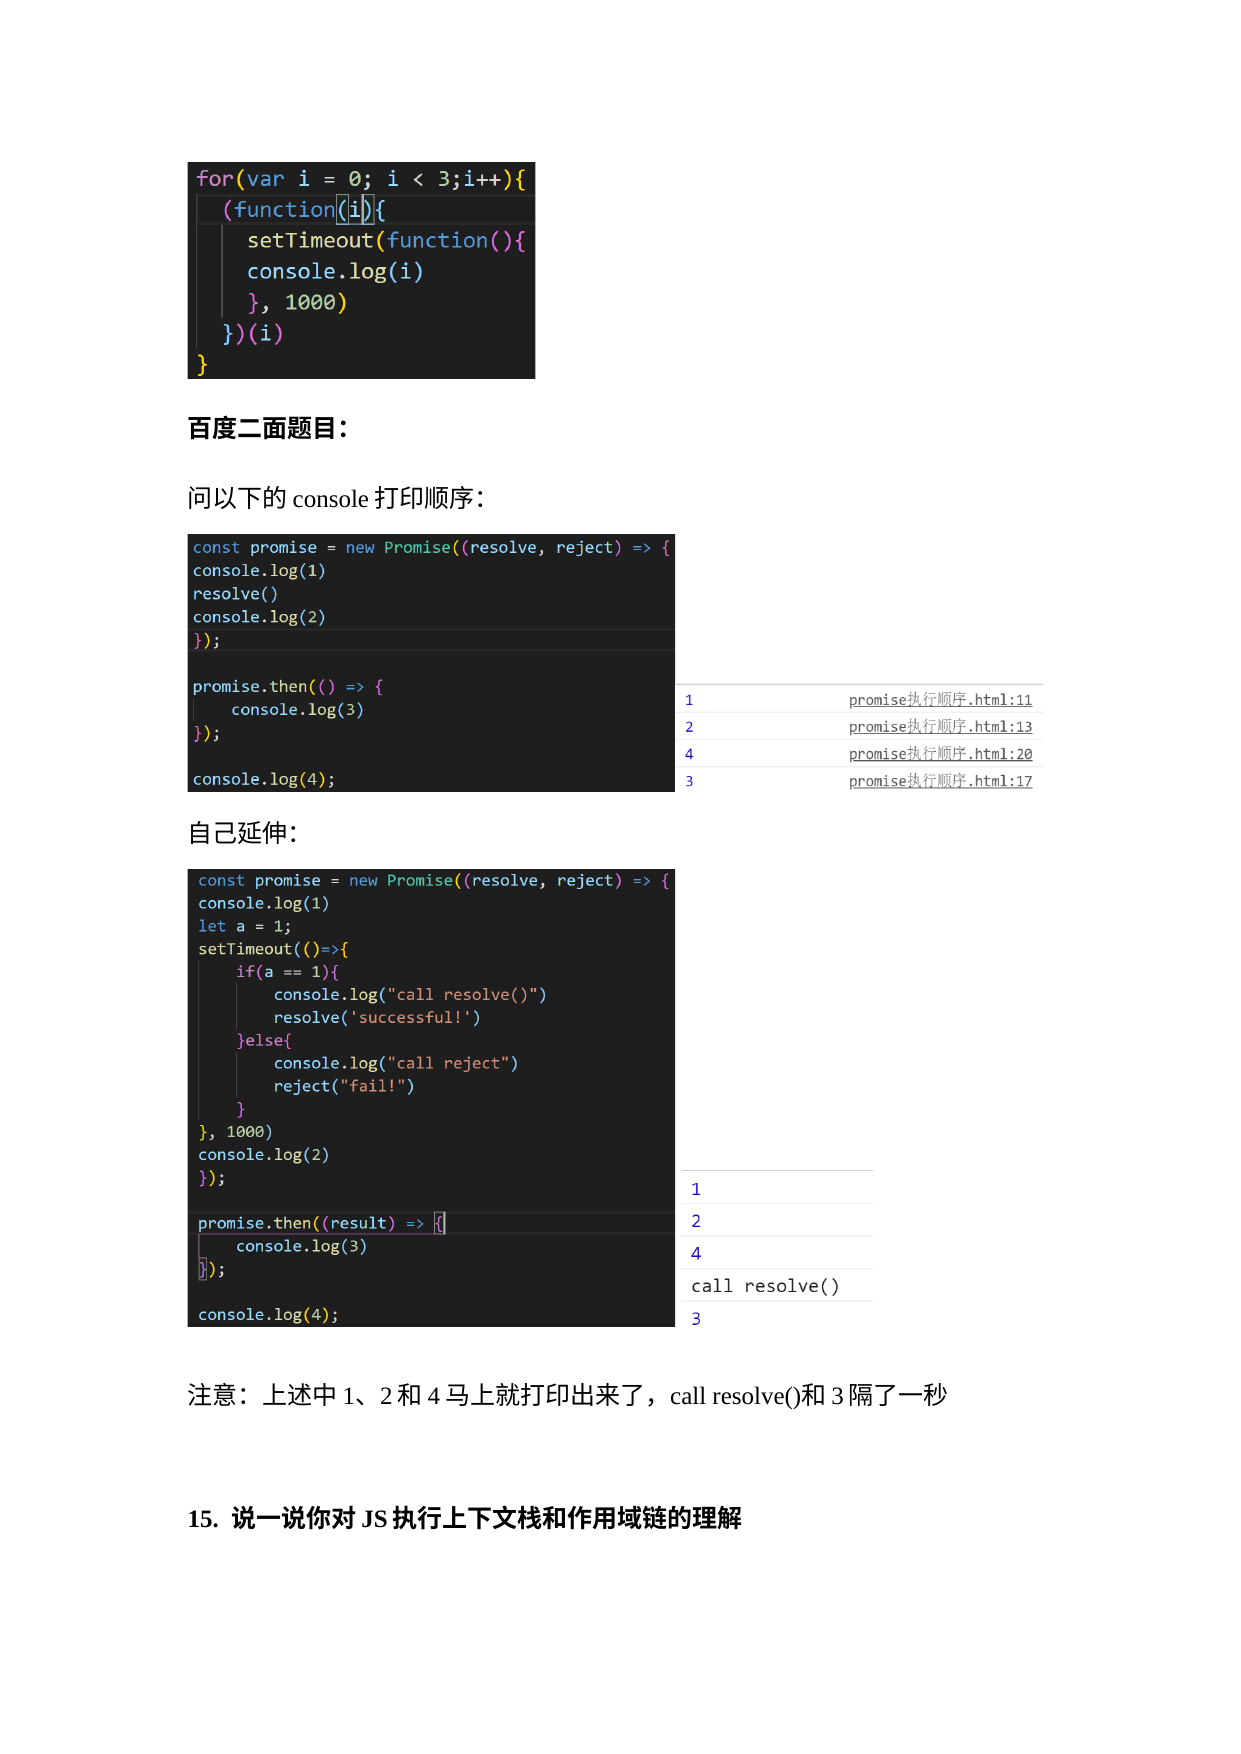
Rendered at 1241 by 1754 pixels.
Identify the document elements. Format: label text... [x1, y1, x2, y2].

picture [187, 534, 1044, 792]
text 注意：上述中1、2和4马上就打印出来了，call resolve()和3隔了一秒 [187, 1361, 1053, 1426]
subtitle 百度二面题目： [187, 394, 1053, 459]
picture [187, 869, 675, 1327]
text 自己延伸： [187, 799, 1053, 864]
subtitle 说一说你对JS执行上下文栈和作用域链的理解 [187, 1484, 1053, 1549]
text 问以下的console打印顺序： [187, 464, 1053, 529]
picture [681, 1170, 873, 1327]
picture [187, 162, 536, 379]
